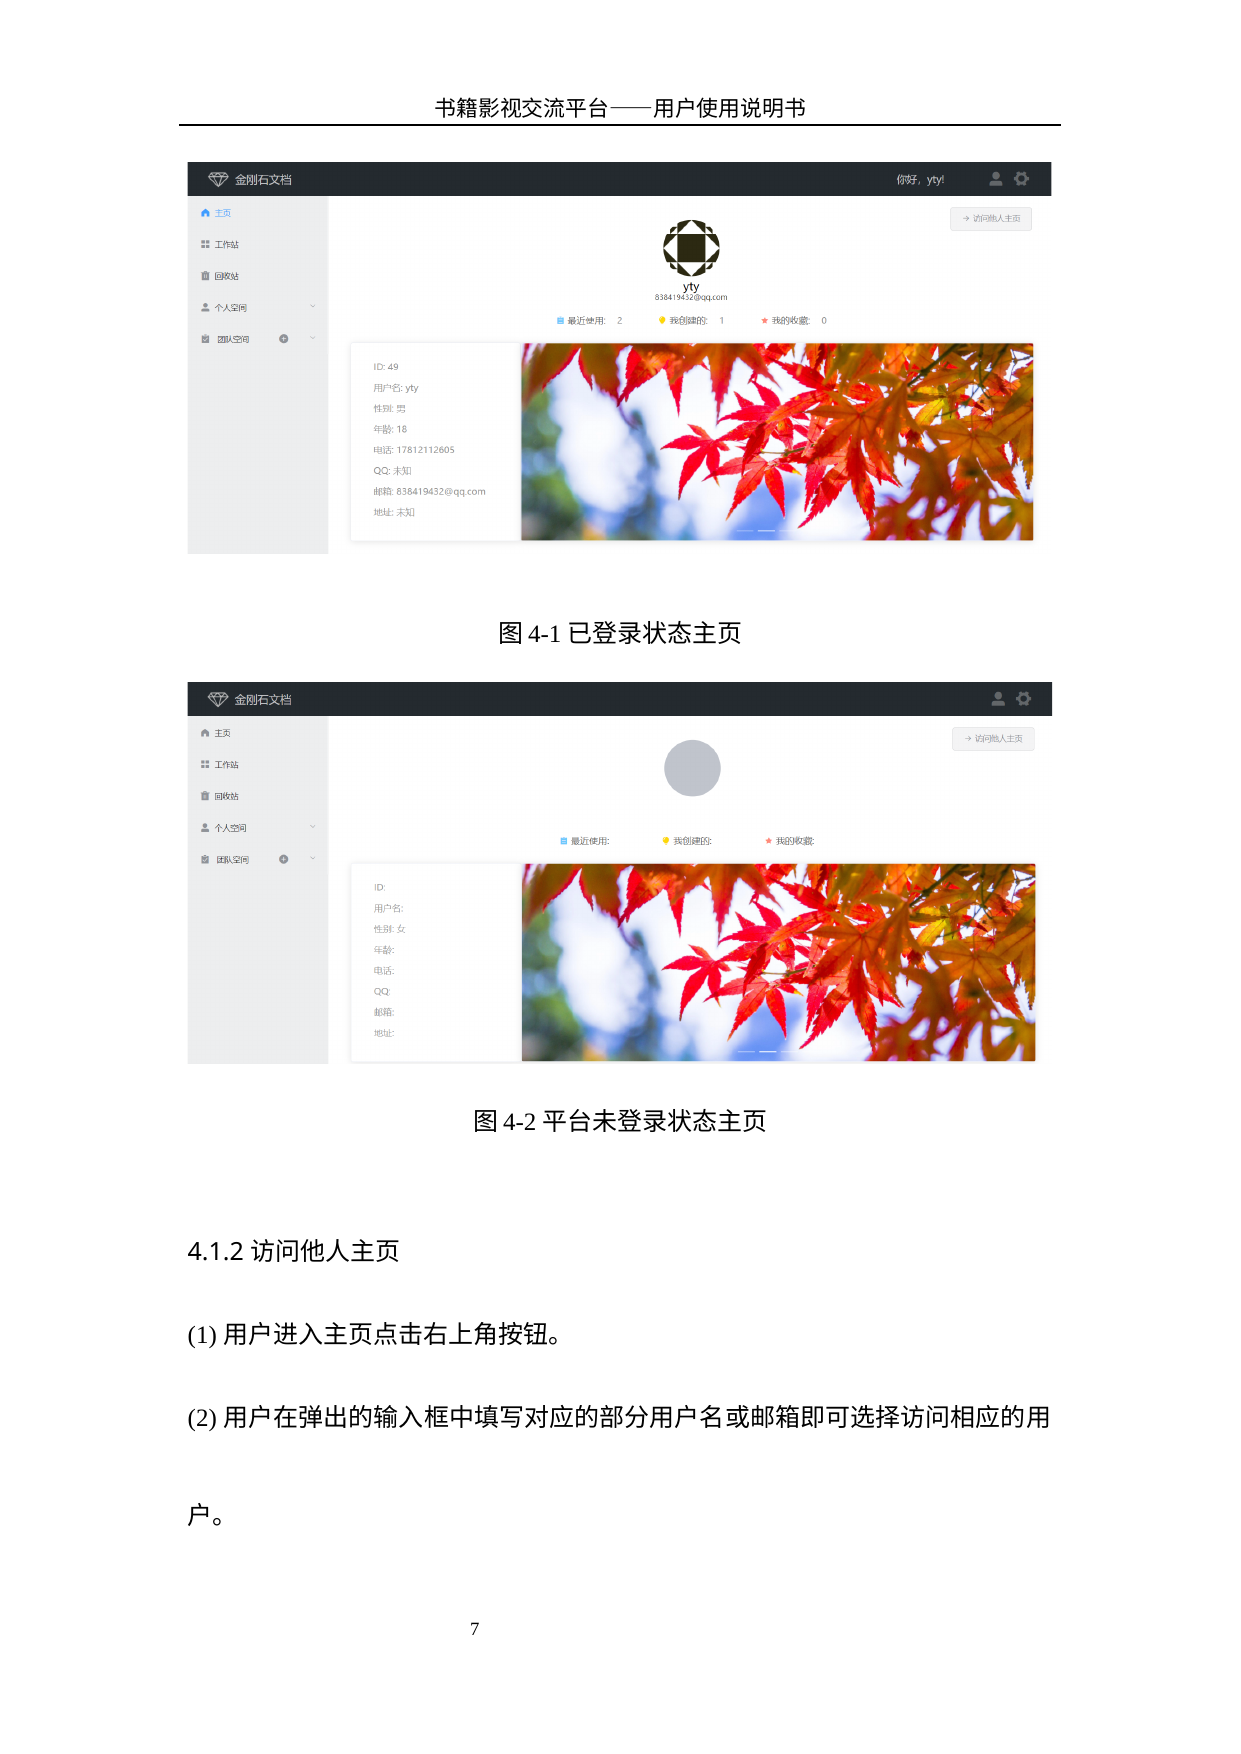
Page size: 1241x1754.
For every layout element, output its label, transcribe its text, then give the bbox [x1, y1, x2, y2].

text 图4-1 已登录状态主页 [187, 599, 1053, 664]
subtitle 4.1.2 访问他人主页 [187, 1217, 1053, 1282]
text (1) 用户进入主页点击右上角按钮。 [187, 1300, 1053, 1365]
picture [187, 682, 1053, 1064]
text (2) 用户在弹出的输入框中填写对应的部分用户名或邮箱即可选择访问相应的用户。 [187, 1383, 1053, 1546]
text 图4-2 平台未登录状态主页 [187, 1087, 1053, 1152]
picture [187, 162, 1052, 554]
